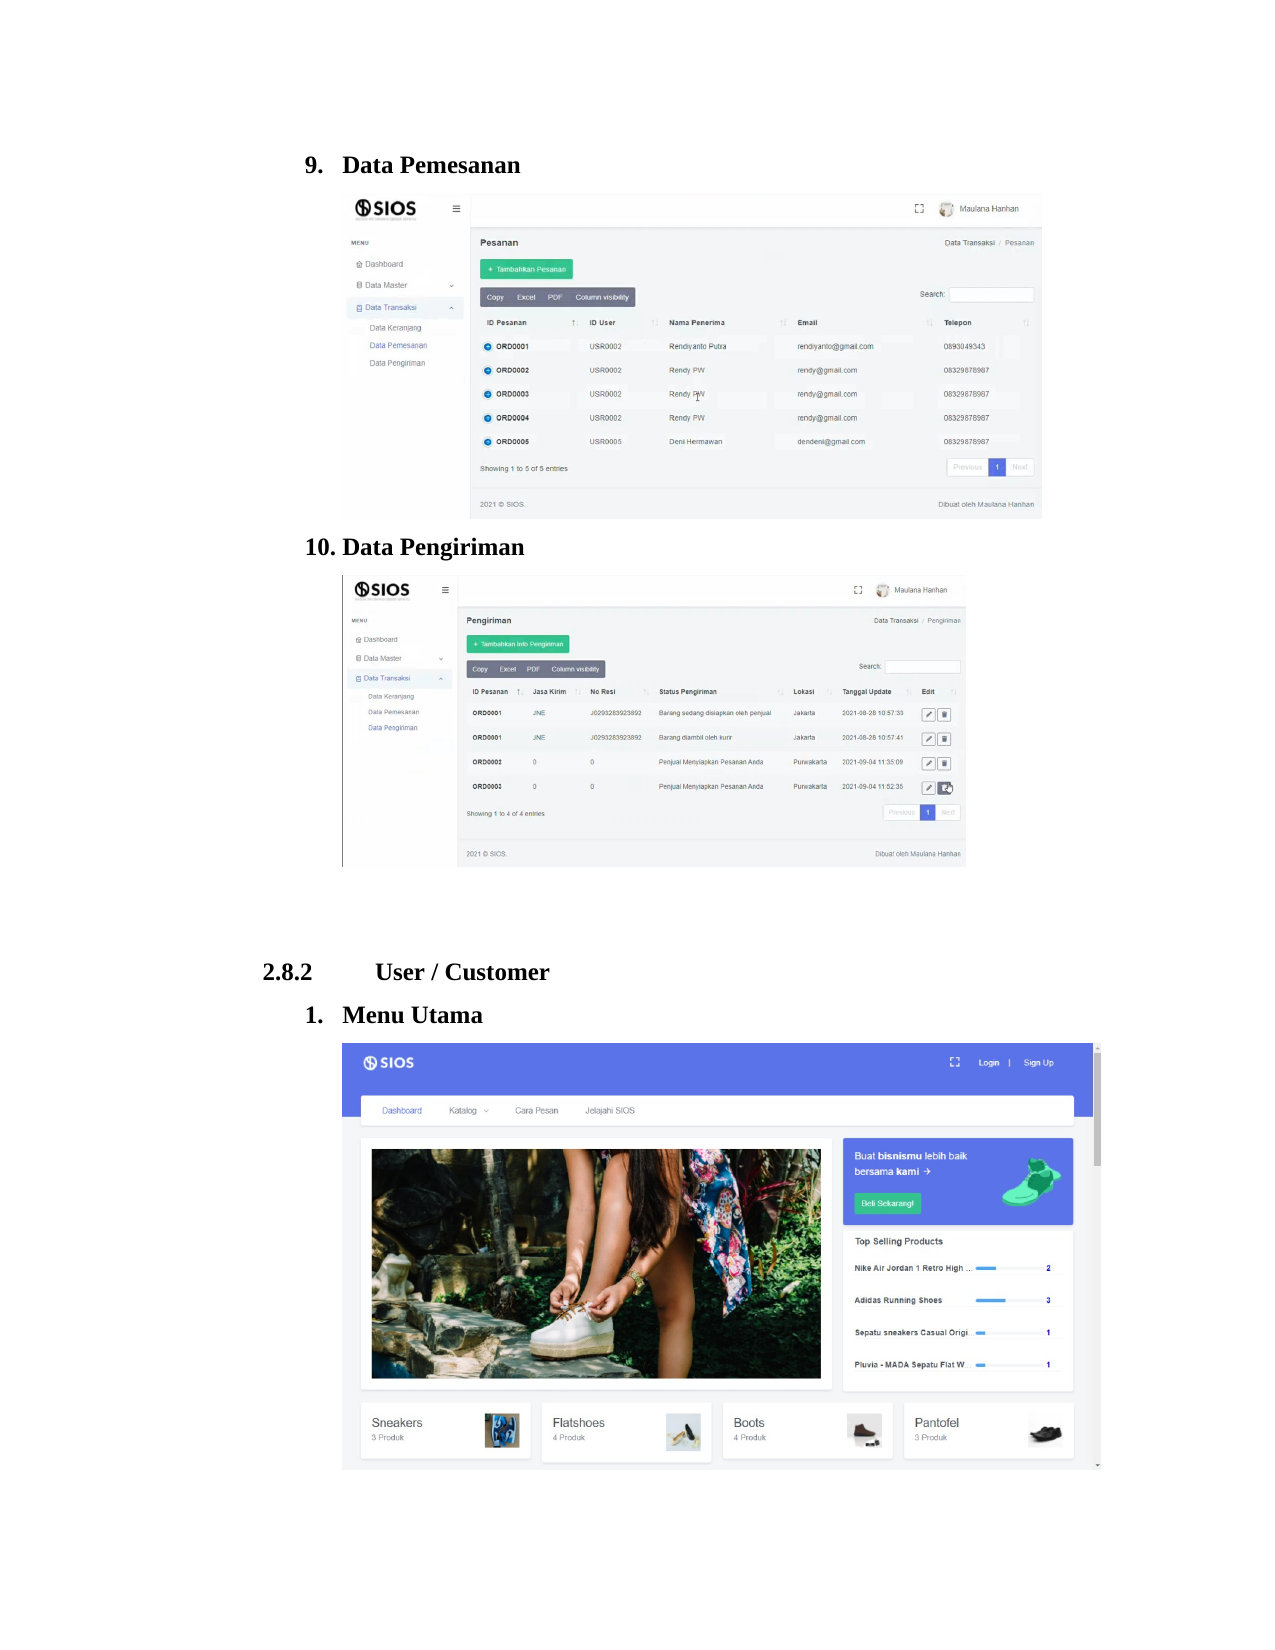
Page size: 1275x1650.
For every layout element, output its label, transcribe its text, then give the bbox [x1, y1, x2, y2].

picture [342, 1043, 1102, 1470]
list Data Pemesanan [304, 150, 1125, 179]
list Data Pengiriman [304, 532, 1125, 561]
list User / Customer [262, 957, 1125, 986]
picture [342, 193, 1042, 519]
picture [342, 575, 966, 867]
list Menu Utama [304, 1000, 1125, 1029]
